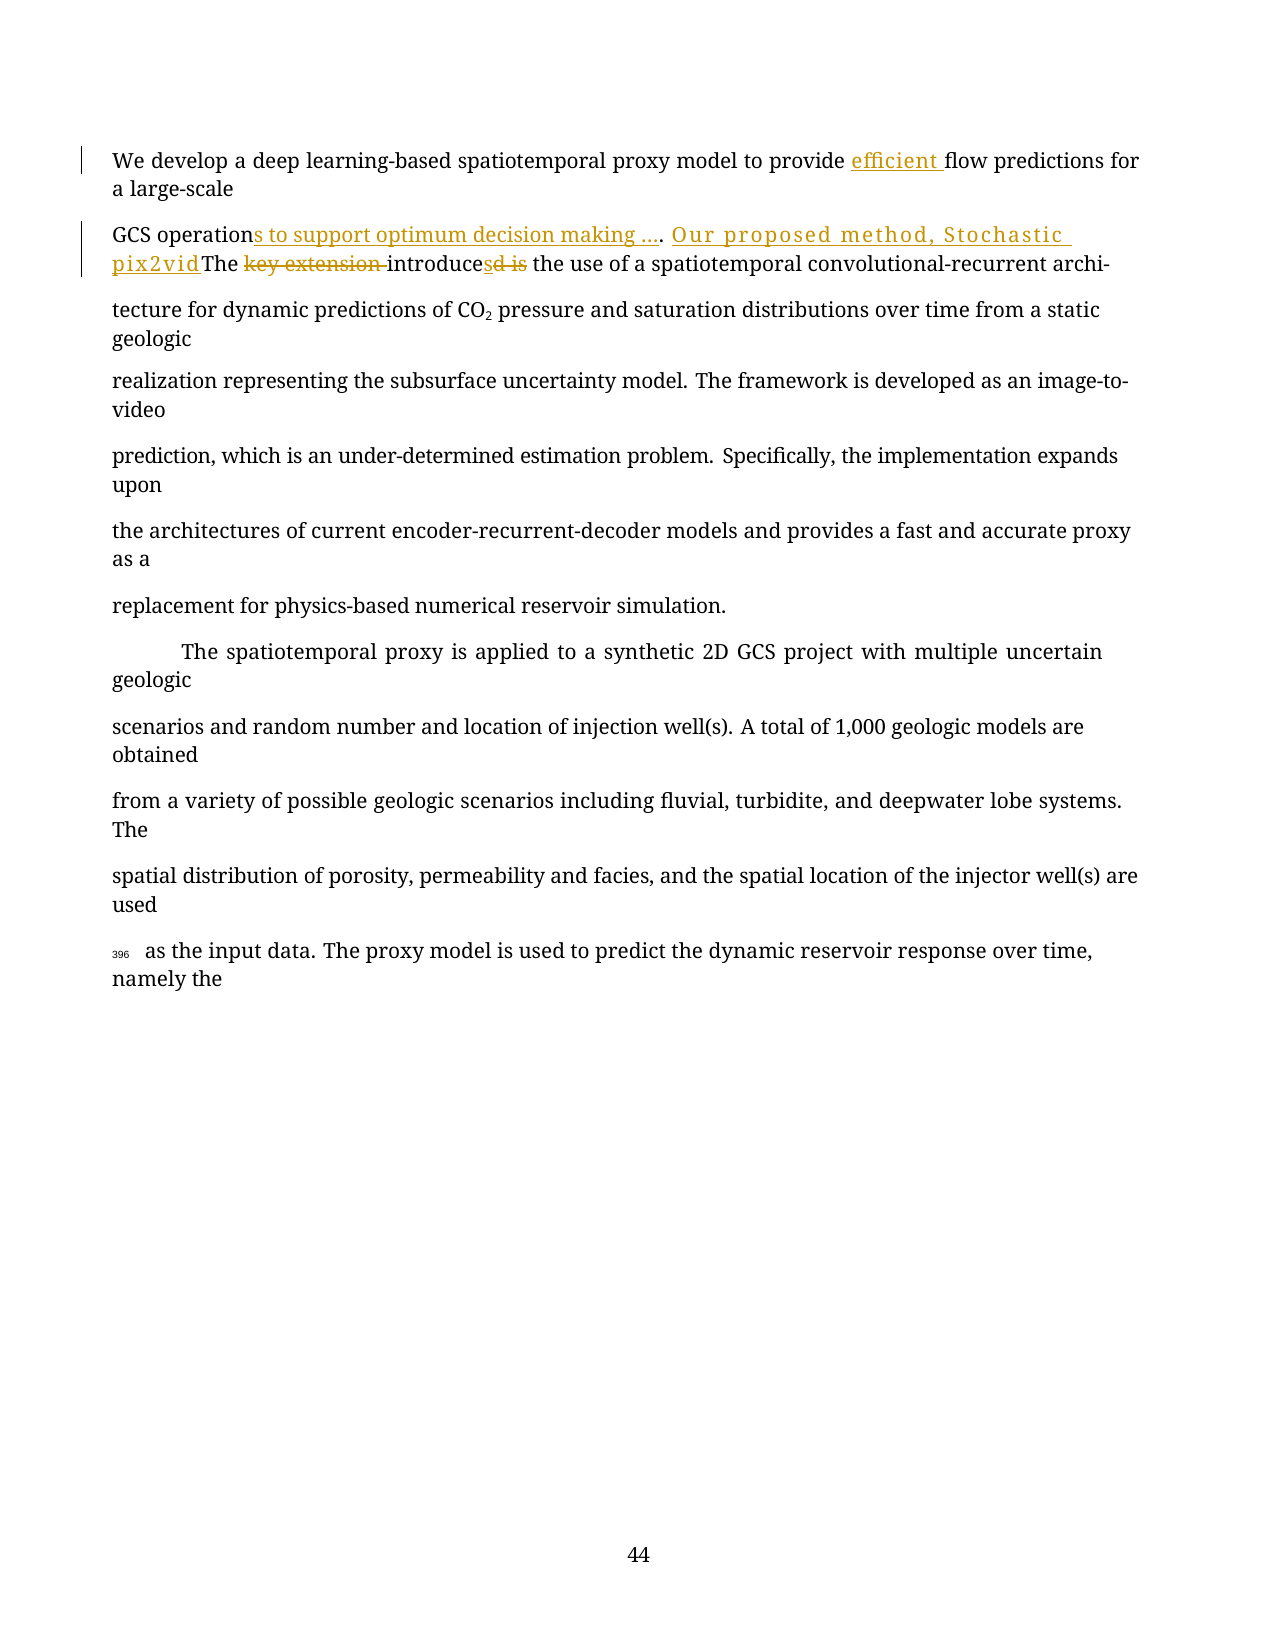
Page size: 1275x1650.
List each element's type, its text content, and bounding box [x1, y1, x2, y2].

text replacement for physics-based numerical reservoir simulation. [112, 591, 1142, 619]
text from a variety of possible geologic scenarios including fluvial, turbidite, and deepwater lobe systems. The [112, 787, 1142, 843]
text The spatiotemporal proxy is applied to a synthetic 2D GCS project with multiple uncertain geologic [112, 637, 1142, 694]
text We develop a deep learning-based spatiotemporal proxy model to provide flow predictions for a large-scale [112, 146, 1142, 203]
text spatial distribution of porosity, permeability and facies, and the spatial location of the injector well(s) are used [112, 861, 1142, 918]
text scenarios and random number and location of injection well(s). A total of 1,000 geologic models are obtained [112, 712, 1142, 769]
text 396 as the input data. The proxy model is used to predict the dynamic reservoir response over time, namely the [112, 936, 1142, 993]
text the architectures of current encoder-recurrent-decoder models and provides a fast and accurate proxy as a [112, 516, 1142, 573]
text tecture for dynamic predictions of CO2 pressure and saturation distributions over time from a static geologic [112, 295, 1142, 352]
text realization representing the subsurface uncertainty model. The framework is developed as an image-to-video [112, 367, 1142, 423]
text GCS operation. The introduce the use of a spatiotemporal convolutional-recurrent archi- [112, 221, 1142, 277]
text prediction, which is an under-determined estimation problem. Specifically, the implementation expands upon [112, 441, 1142, 498]
